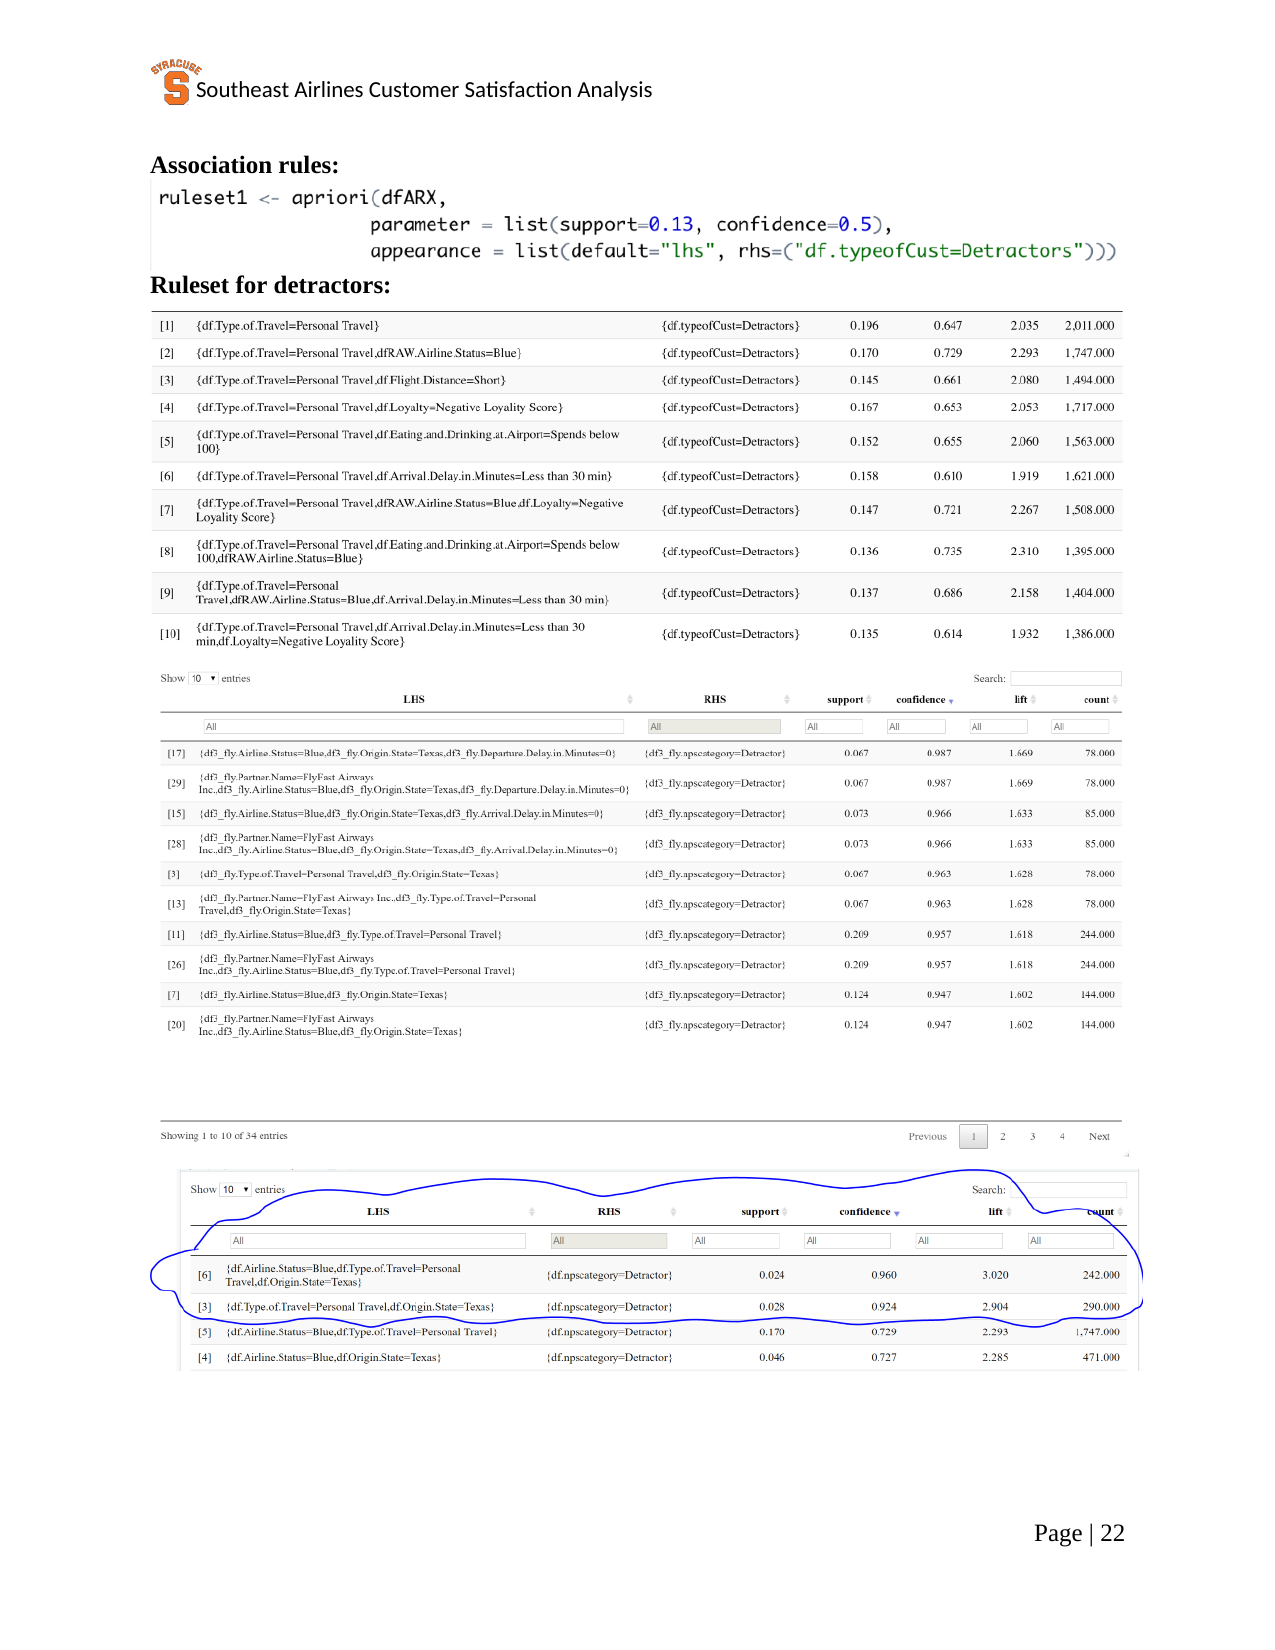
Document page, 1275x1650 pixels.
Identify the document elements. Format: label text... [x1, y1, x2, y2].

list Association rules: [150, 150, 1125, 179]
picture [150, 179, 1125, 271]
picture [150, 1169, 1143, 1371]
list Ruleset for detractors: [150, 271, 1125, 299]
picture [150, 661, 1130, 1157]
picture [150, 58, 203, 109]
picture [150, 311, 1129, 650]
